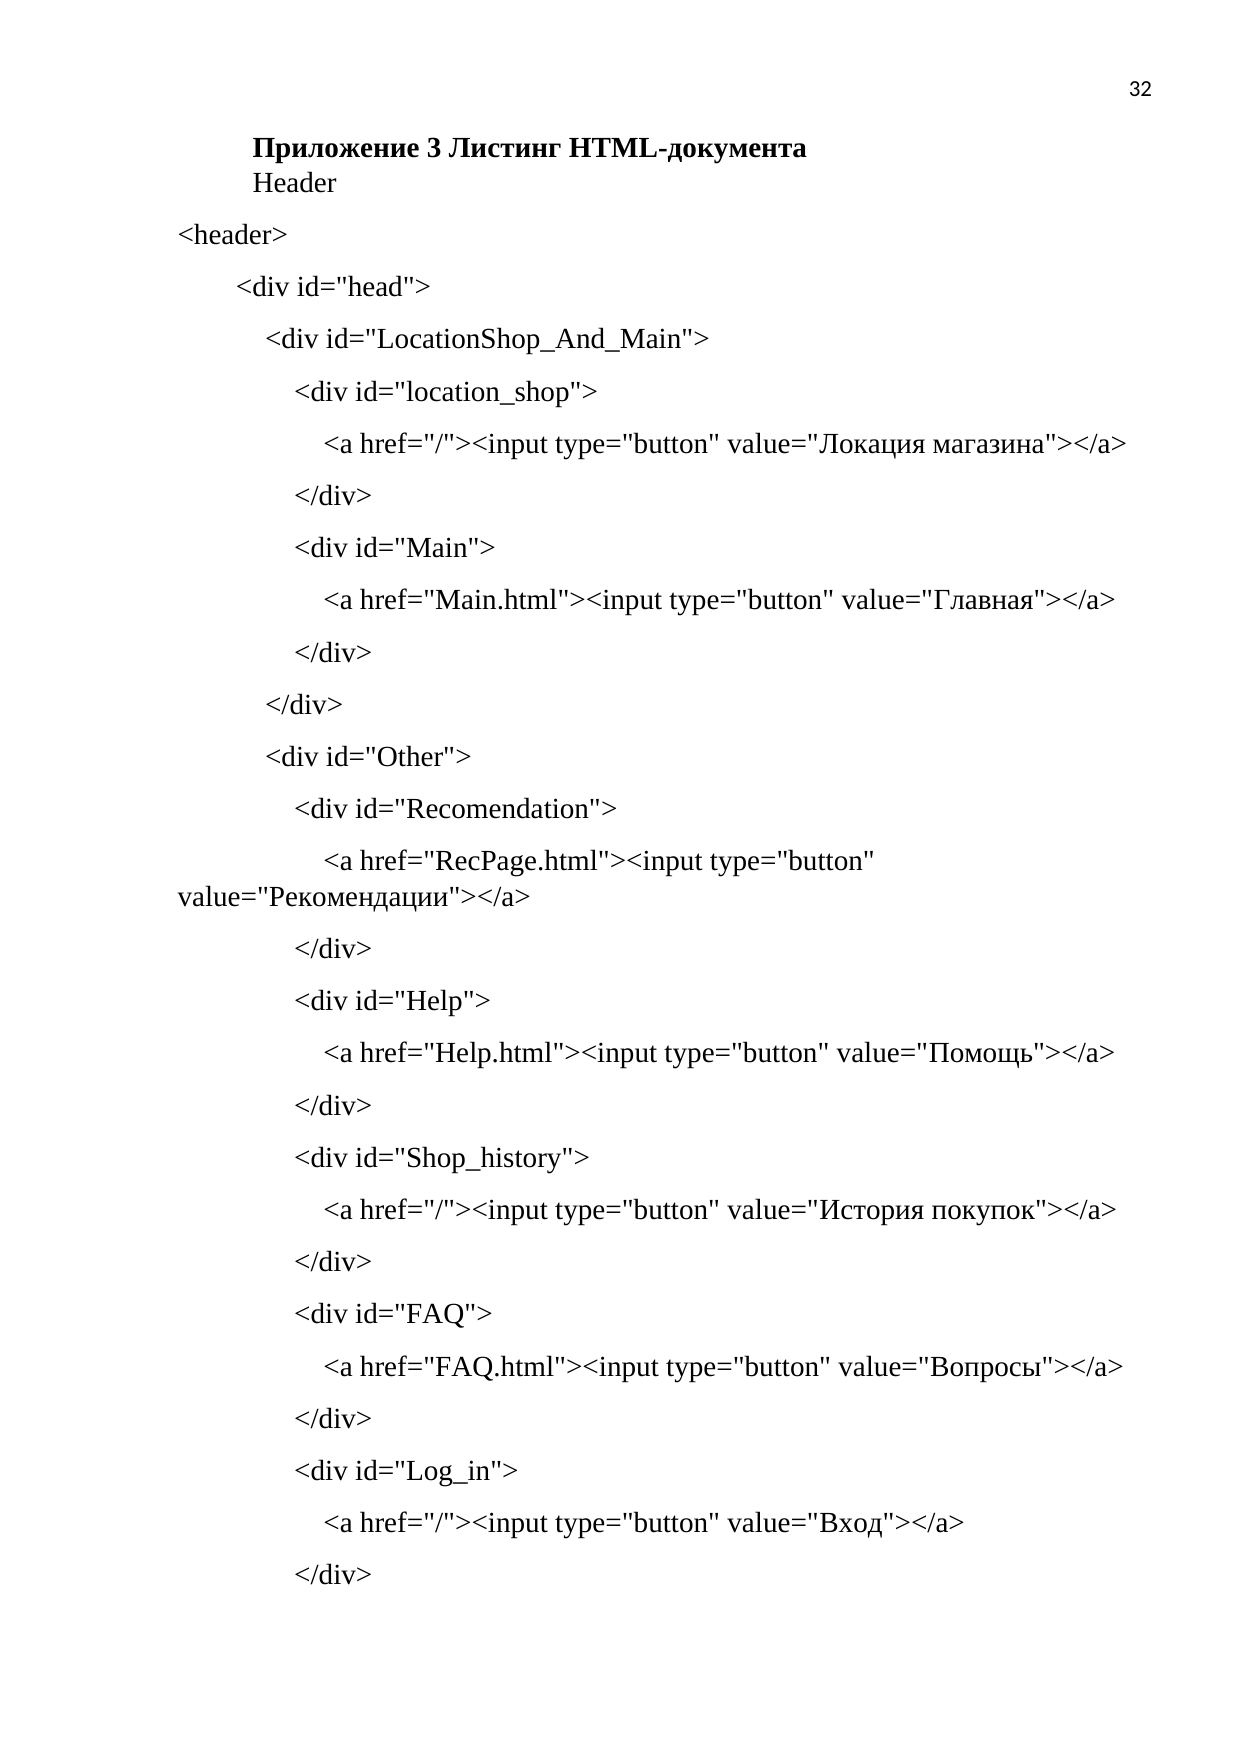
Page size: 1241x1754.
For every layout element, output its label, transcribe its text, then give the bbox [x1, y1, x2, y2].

text <div id="Help"> [177, 983, 1152, 1017]
text <header> [177, 217, 1152, 251]
text </div> [177, 687, 1152, 720]
text </div> [177, 1244, 1152, 1278]
text </div> [177, 635, 1152, 668]
text Header [177, 165, 1152, 198]
text <div id="Recomendation"> [177, 791, 1152, 825]
text <a href="Help.html"><input type="button" value="Помощь"></a> [177, 1036, 1152, 1069]
text <a href="/"><input type="button" value="Локация магазина"></a> [177, 426, 1152, 459]
text <div id="LocationShop_And_Main"> [177, 322, 1152, 355]
text <a href="/"><input type="button" value="История покупок"></a> [177, 1192, 1152, 1226]
text </div> [177, 1088, 1152, 1121]
text <div id="Main"> [177, 530, 1152, 564]
text </div> [177, 931, 1152, 965]
text <div id="head"> [177, 269, 1152, 303]
text </div> [177, 1557, 1152, 1591]
text <div id="Other"> [177, 739, 1152, 773]
text <a href="FAQ.html"><input type="button" value="Вопросы"></a> [177, 1349, 1152, 1382]
text <div id="Log_in"> [177, 1453, 1152, 1487]
text <a href="RecPage.html"><input type="button" value="Рекомендации"></a> [177, 843, 1152, 912]
text </div> [177, 1401, 1152, 1434]
text <a href="/"><input type="button" value="Вход"></a> [177, 1505, 1152, 1539]
text <div id="FAQ"> [177, 1296, 1152, 1330]
text <div id="Shop_history"> [177, 1140, 1152, 1173]
subtitle Приложение 3 Листинг HTML-документа [177, 130, 1152, 163]
text <div id="location_shop"> [177, 374, 1152, 407]
text </div> [177, 478, 1152, 512]
text <a href="Main.html"><input type="button" value="Главная"></a> [177, 582, 1152, 616]
